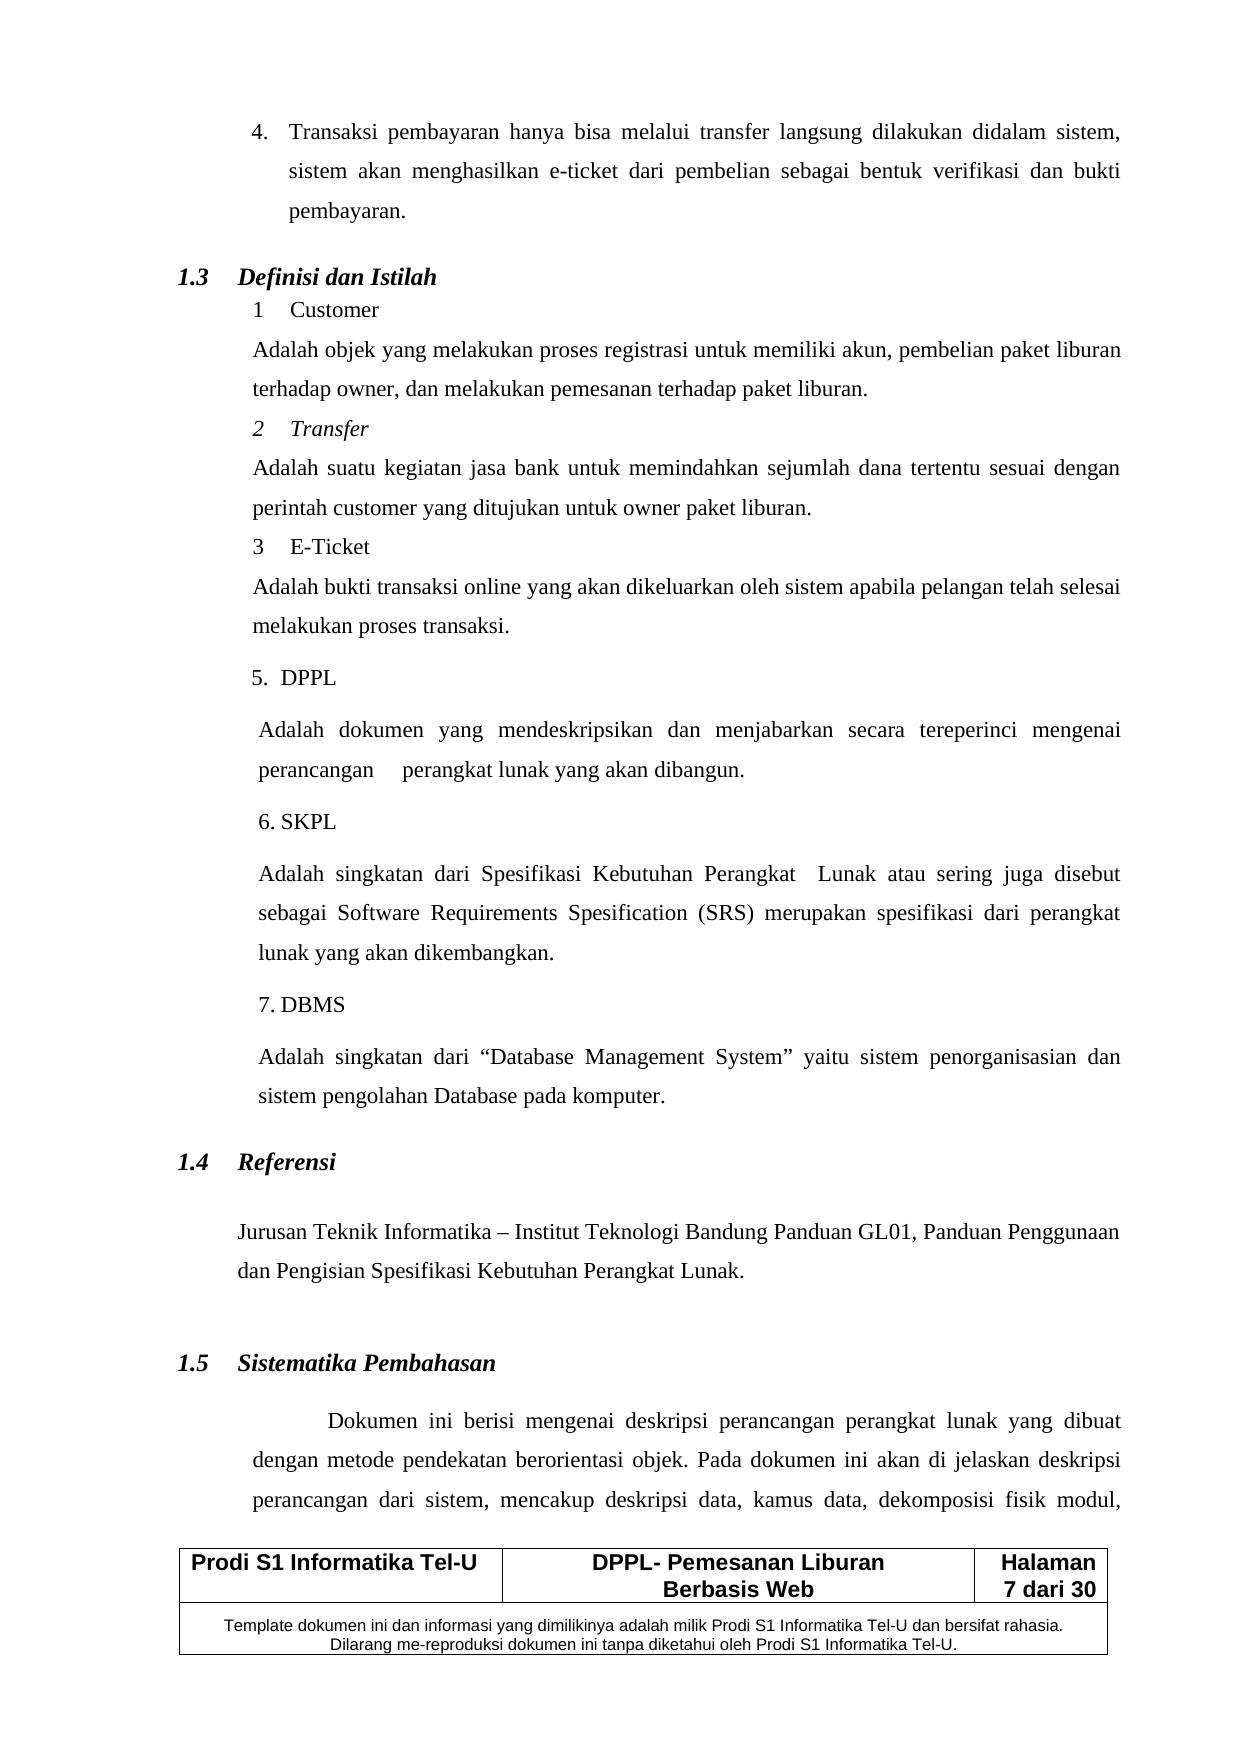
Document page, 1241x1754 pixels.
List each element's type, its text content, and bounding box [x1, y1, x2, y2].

list Jurusan Teknik Informatika – Institut Teknologi Bandung Panduan GL01, Panduan Penggunaan dan Pengisian Spesifikasi Kebutuhan Perangkat Lunak. [237, 1218, 1122, 1283]
text Adalah objek yang melakukan proses registrasi untuk memiliki akun, pembelian paket liburan terhadap owner, dan melakukan pemesanan terhadap paket liburan. [252, 336, 1122, 402]
subtitle Sistematika Pembahasan [177, 1348, 1122, 1377]
list E-Ticket [252, 533, 1122, 560]
list SKPL [258, 808, 1122, 834]
text Adalah singkatan dari Spesifikasi Kebutuhan Perangkat Lunak atau sering juga disebut sebagai Software Requirements Spesification (SRS) merupakan spesifikasi dari perangkat lunak yang akan dikembangkan. [258, 860, 1122, 965]
list Customer [252, 297, 1122, 323]
list DPPL [251, 664, 1122, 691]
text Adalah dokumen yang mendeskripsikan dan menjabarkan secara tereperinci mengenai perancangan perangkat lunak yang akan dibangun. [258, 716, 1122, 782]
list Transfer [252, 415, 1122, 441]
text Adalah bukti transaksi online yang akan dikeluarkan oleh sistem apabila pelangan telah selesai melakukan proses transaksi. [252, 573, 1122, 639]
list DBMS [258, 991, 1122, 1017]
subtitle Referensi [177, 1147, 1122, 1175]
text Adalah singkatan dari “Database Management System” yaitu sistem penorganisasian dan sistem pengolahan Database pada komputer. [258, 1043, 1122, 1108]
text Adalah suatu kegiatan jasa bank untuk memindahkan sejumlah dana tertentu sesuai dengan perintah customer yang ditujukan untuk owner paket liburan. [252, 454, 1122, 520]
subtitle Definisi dan Istilah [177, 262, 1122, 290]
list Transaksi pembayaran hanya bisa melalui transfer langsung dilakukan didalam sistem, sistem akan menghasilkan e-ticket dari pembelian sebagai bentuk verifikasi dan bukti pembayaran. [251, 118, 1122, 223]
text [252, 1407, 1122, 1512]
